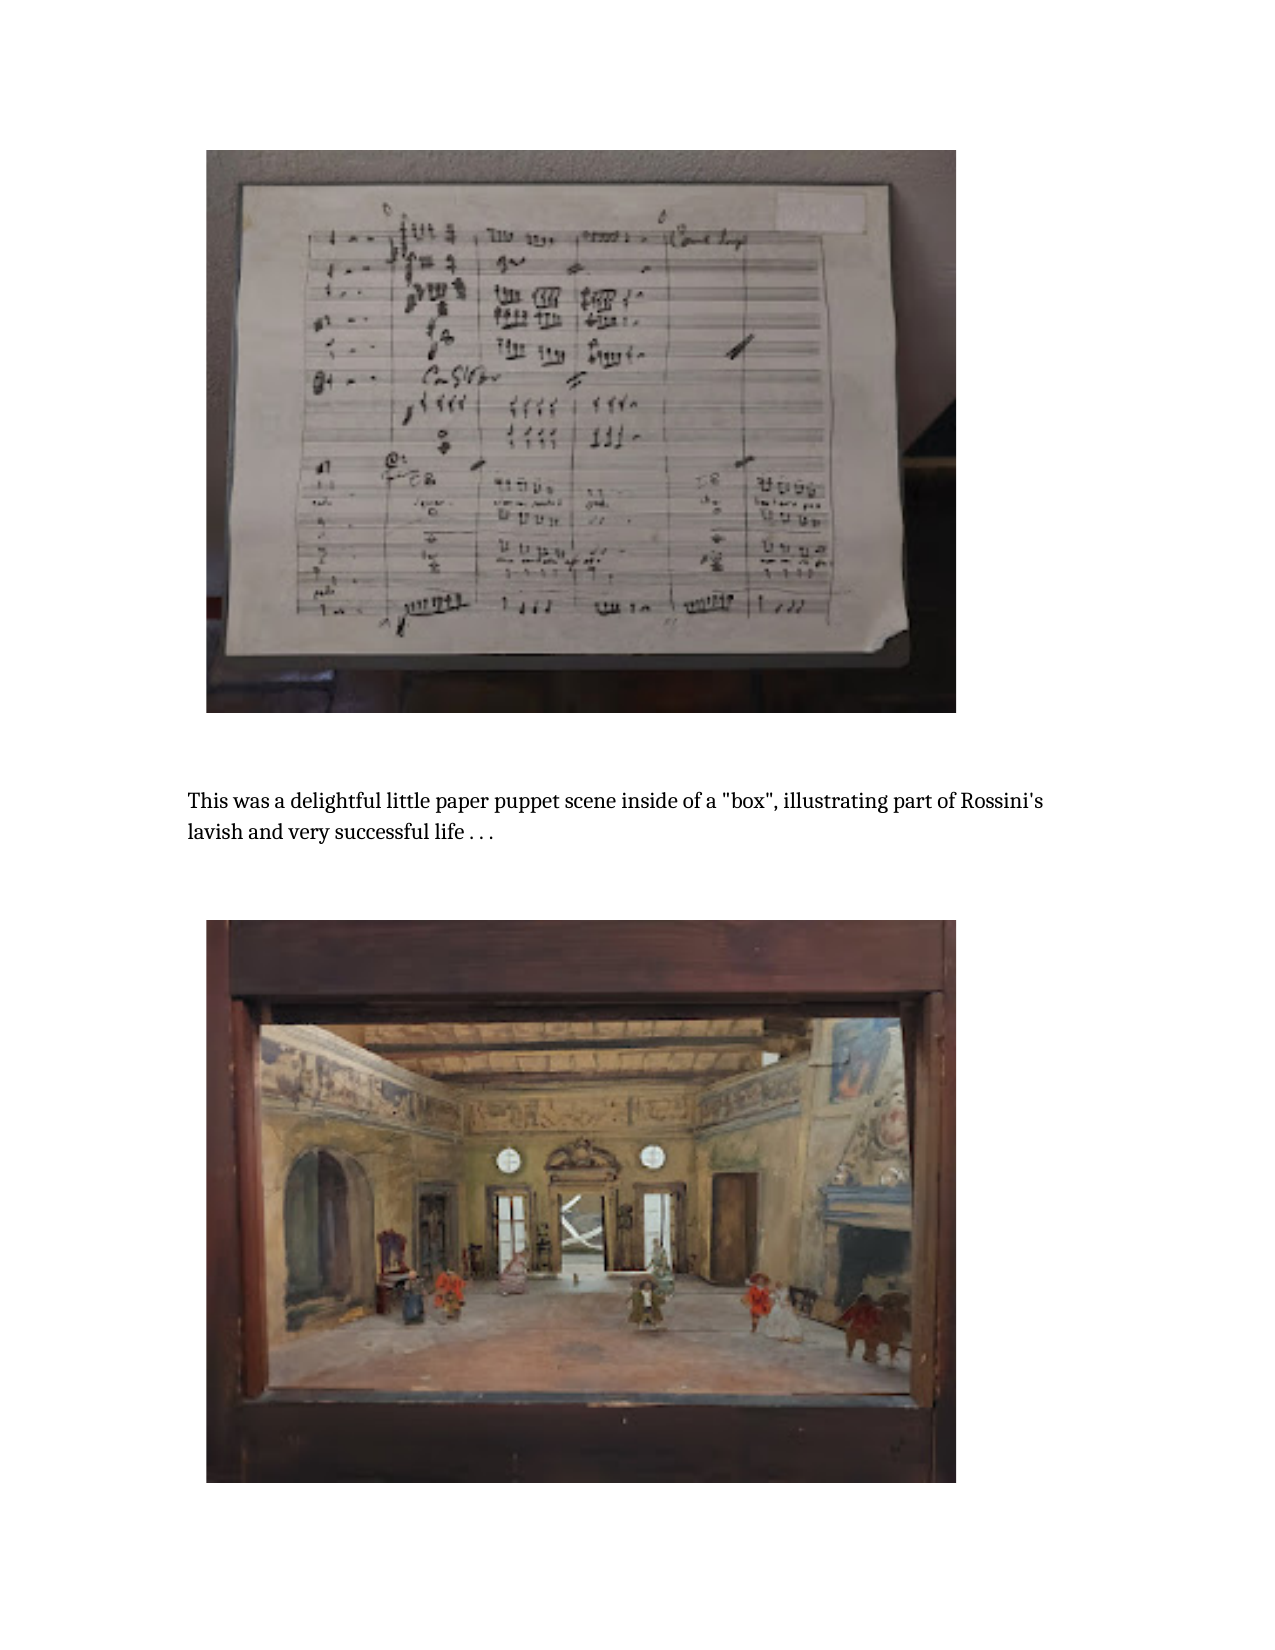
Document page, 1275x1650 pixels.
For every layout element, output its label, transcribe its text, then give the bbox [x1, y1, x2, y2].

picture [206, 920, 957, 1483]
picture [206, 150, 957, 713]
text This was a delightful little paper puppet scene inside of a "box", illustrating part of Rossini's lavish and very successful life . . . [187, 788, 1087, 845]
